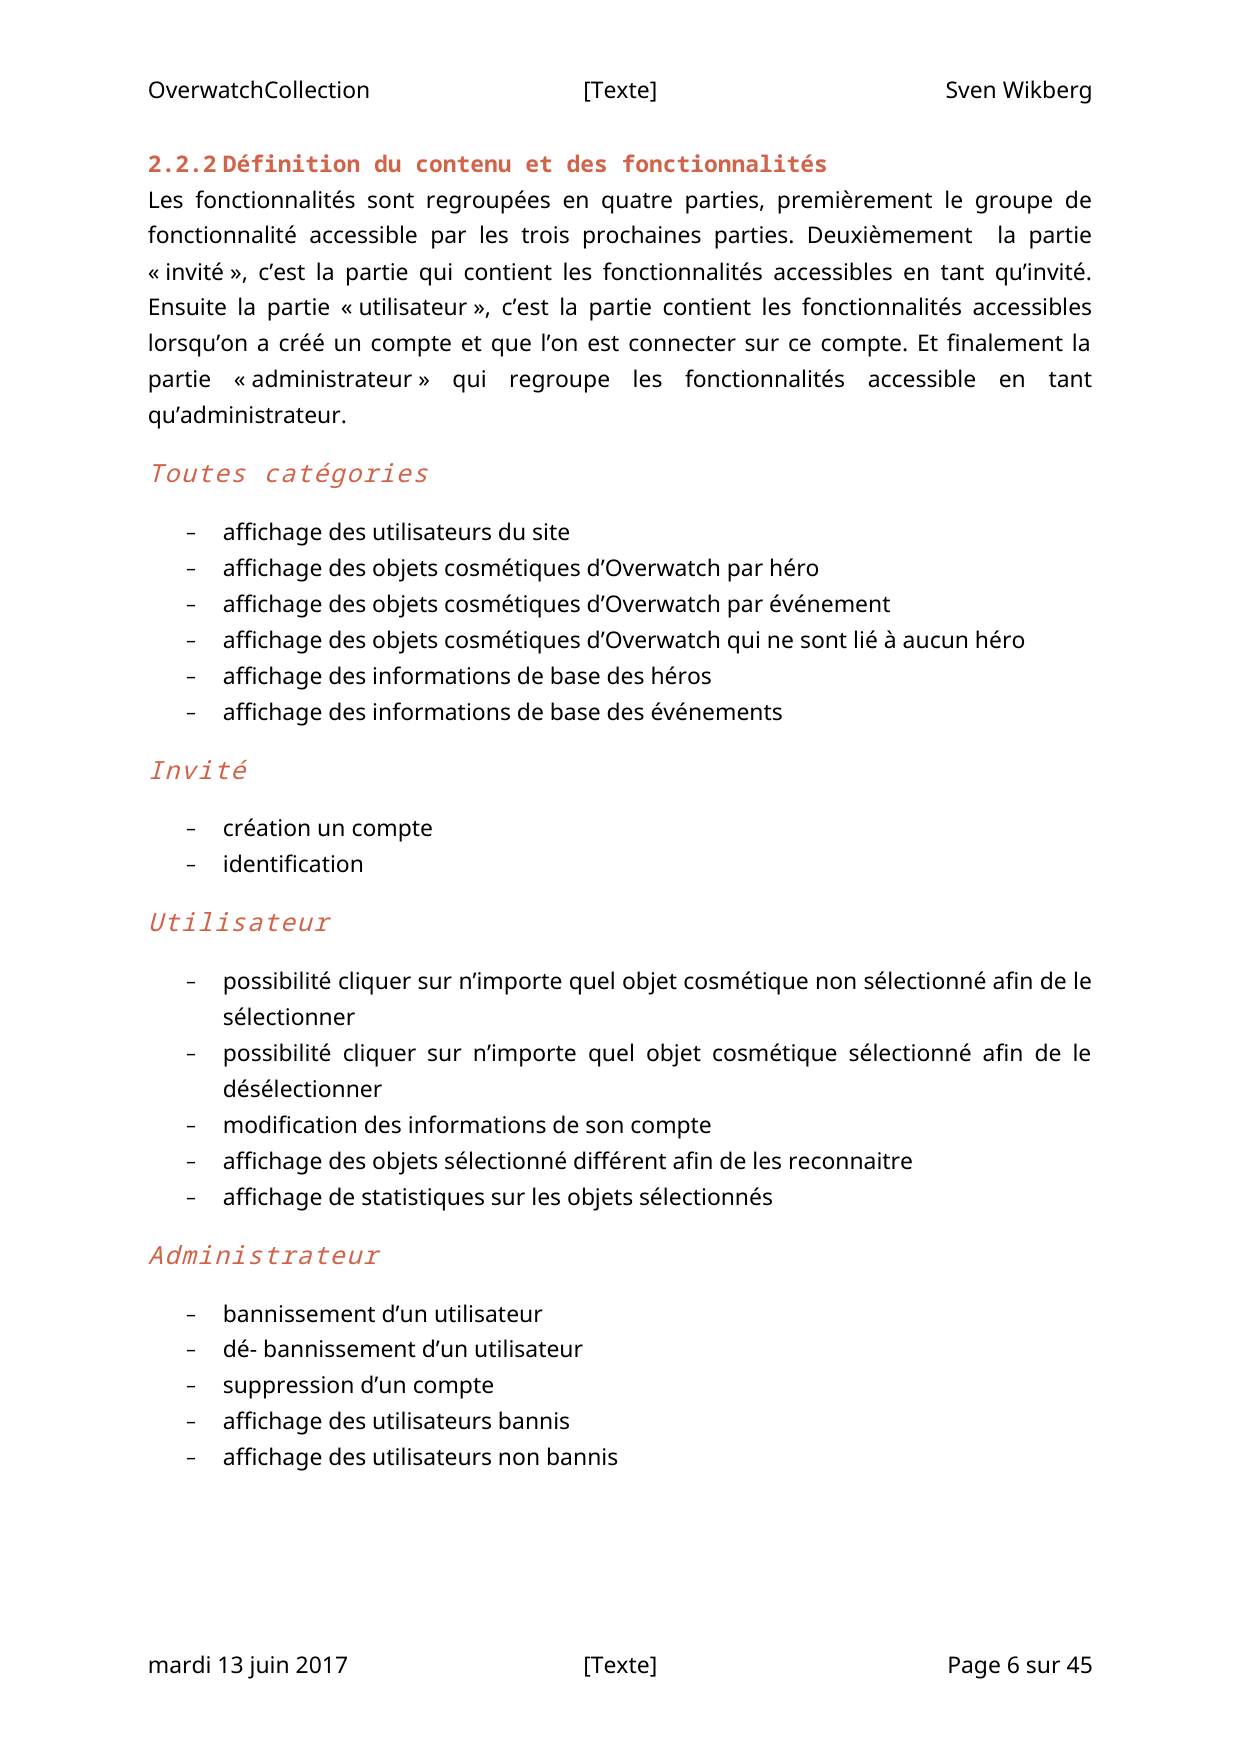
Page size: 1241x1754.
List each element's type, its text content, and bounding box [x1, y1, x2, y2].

list création un compte [185, 812, 1093, 844]
list identification [185, 848, 1093, 879]
list suppression d’un compte [185, 1369, 1093, 1401]
list possibilité cliquer sur n’importe quel objet cosmétique non sélectionné afin de le sélectionner [185, 965, 1093, 1032]
list dé- bannissement d’un utilisateur [185, 1333, 1093, 1365]
subtitle Utilisateur [148, 905, 1093, 939]
subtitle Invité [148, 752, 1093, 786]
list affichage des objets cosmétiques d’Overwatch qui ne sont lié à aucun héro [185, 624, 1093, 655]
list affichage des objets sélectionné différent afin de les reconnaitre [185, 1145, 1093, 1176]
text Les fonctionnalités sont regroupées en quatre parties, premièrement le groupe de fonctionnalité accessible par les trois prochaines parties. Deuxièmement la partie « invité », c’est la partie qui contient les fonctionnalités accessibles en tant qu’invité. Ensuite la partie « utilisateur », c’est la partie contient les fonctionnalités accessibles lorsqu’on a créé un compte et que l’on est connecter sur ce compte. Et finalement la partie « administrateur » qui regroupe les fonctionnalités accessible en tant qu’administrateur. [148, 183, 1093, 430]
list affichage des objets cosmétiques d’Overwatch par héro [185, 552, 1093, 583]
list affichage des informations de base des héros [185, 660, 1093, 691]
list affichage des informations de base des événements [185, 696, 1093, 727]
list affichage des objets cosmétiques d’Overwatch par événement [185, 588, 1093, 619]
list affichage de statistiques sur les objets sélectionnés [185, 1181, 1093, 1212]
list bannissement d’un utilisateur [185, 1297, 1093, 1329]
subtitle Toutes catégories [148, 456, 1093, 490]
list affichage des utilisateurs du site [185, 516, 1093, 547]
subtitle Administrateur [148, 1237, 1093, 1272]
list possibilité cliquer sur n’importe quel objet cosmétique sélectionné afin de le désélectionner [185, 1037, 1093, 1104]
list modification des informations de son compte [185, 1109, 1093, 1140]
subtitle Définition du contenu et des fonctionnalités [148, 148, 1093, 179]
list affichage des utilisateurs bannis [185, 1405, 1093, 1437]
list affichage des utilisateurs non bannis [185, 1441, 1093, 1472]
